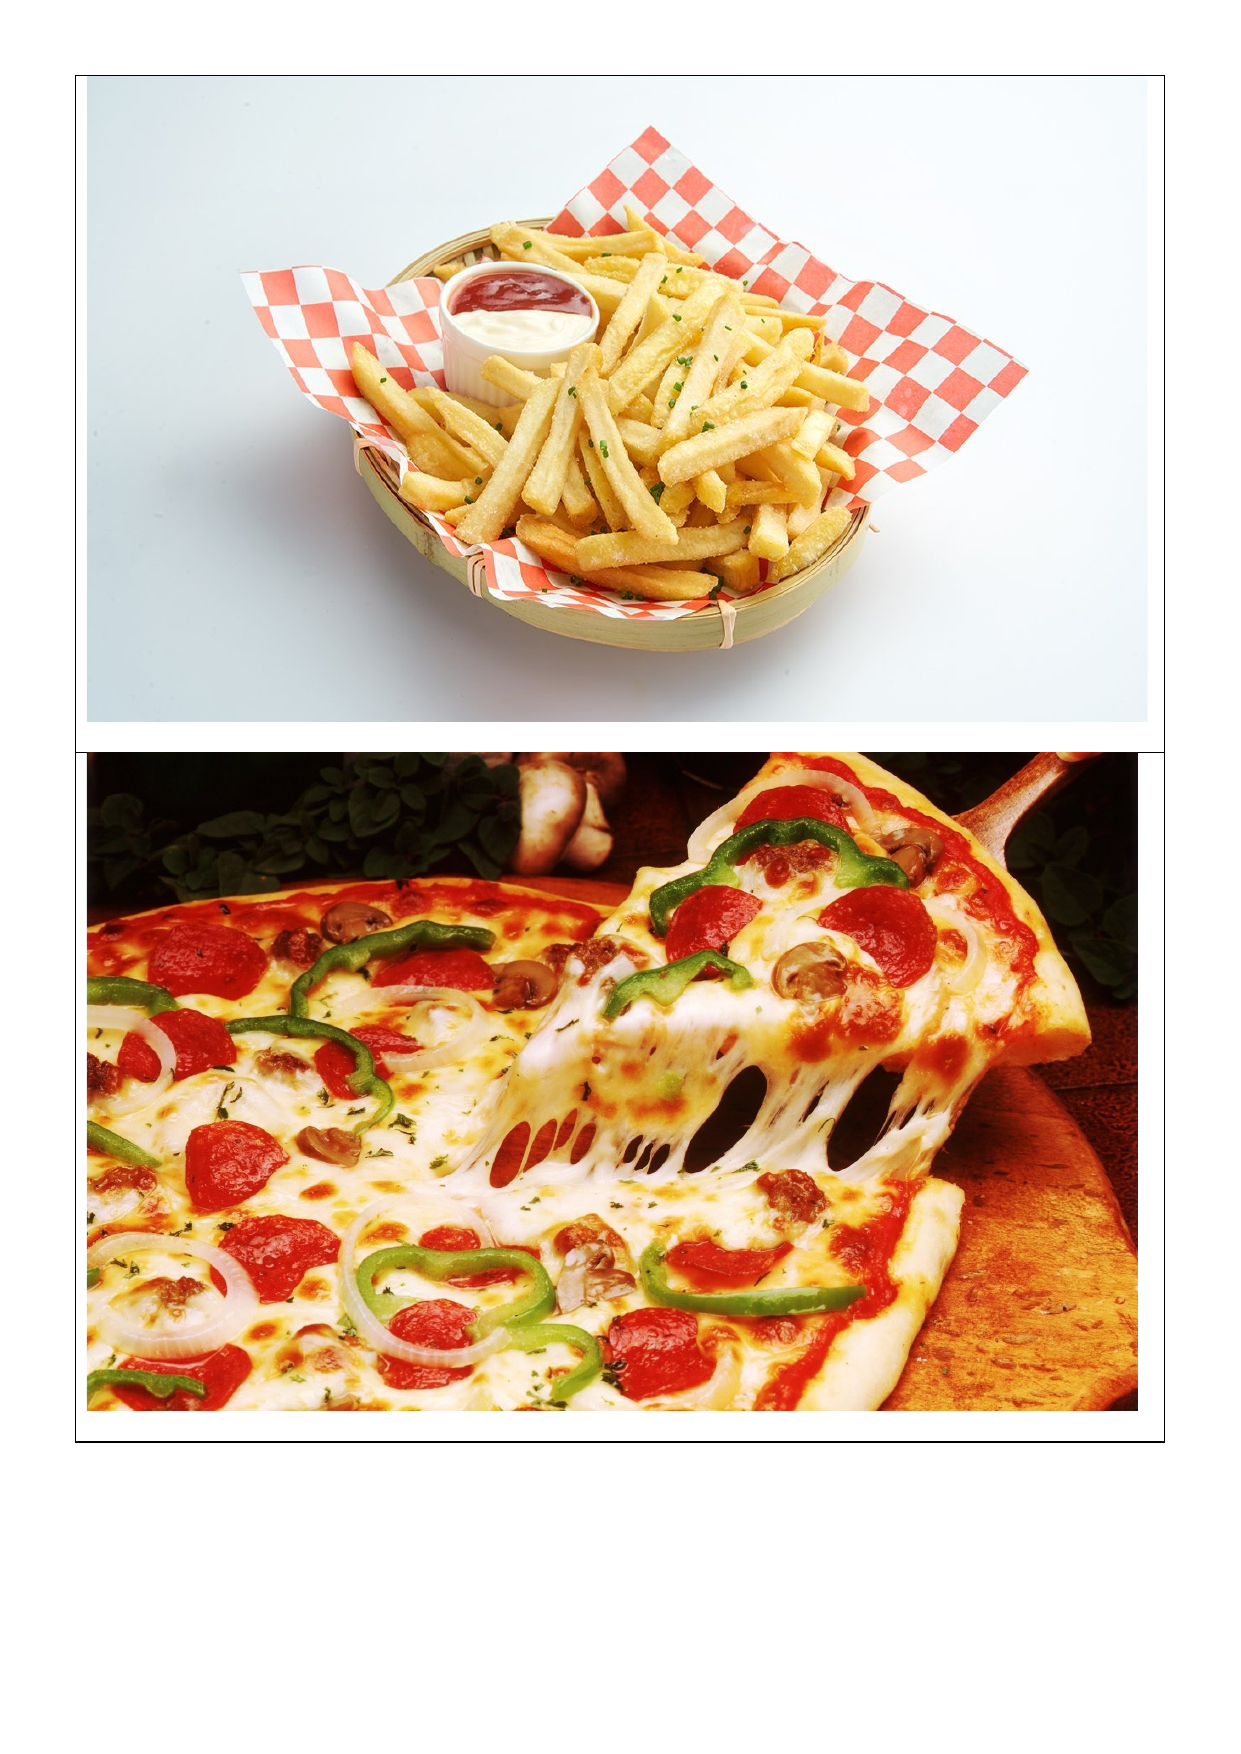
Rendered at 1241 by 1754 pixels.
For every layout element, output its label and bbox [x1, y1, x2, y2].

table_cell [76, 753, 1164, 1441]
table_header [76, 76, 1164, 752]
picture [86, 752, 1138, 1411]
picture [86, 76, 1148, 722]
